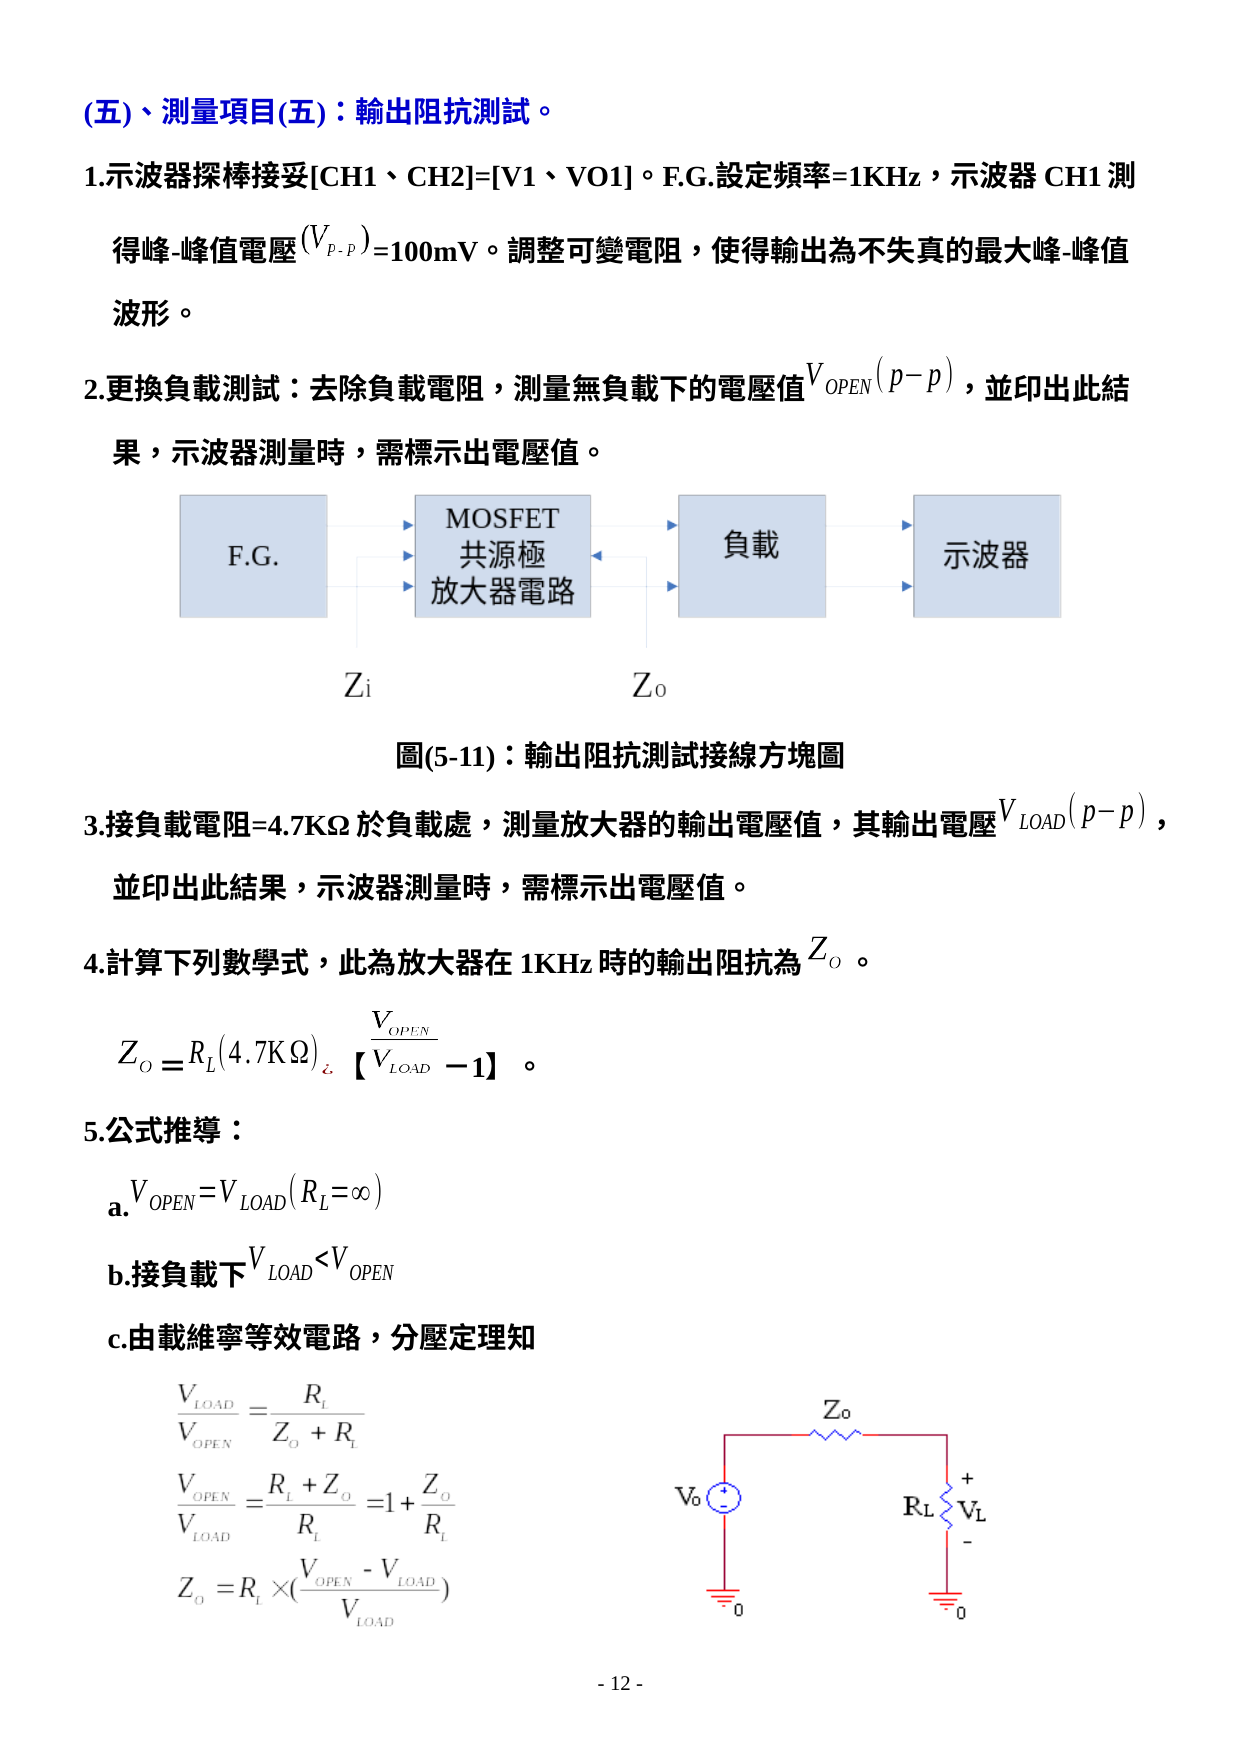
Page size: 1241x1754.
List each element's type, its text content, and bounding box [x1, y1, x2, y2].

text b.接負載下 [107, 1239, 1157, 1293]
text c.由載維寧等效電路，分壓定理知 [107, 1314, 1157, 1357]
text 4.計算下列數學式，此為放大器在1KHz時的輸出阻抗為。 [83, 928, 1157, 982]
table_header [163, 1378, 613, 1662]
text 5.公式推導： [83, 1107, 1157, 1149]
text ＝【－1】。 [83, 1003, 1157, 1086]
text 3.接負載電阻=4.7KΩ於負載處，測量放大器的輸出電壓值，其輸出電壓，並印出此結果，示波器測量時，需標示出電壓值。 [83, 789, 1157, 907]
text 2.更換負載測試：去除負載電阻，測量無負載下的電壓值，並印出此結果，示波器測量時，需標示出電壓值。 [83, 354, 1157, 472]
table_header 圖(5-12)：輸出阻抗等效電路圖 [613, 1378, 1077, 1662]
table_header 圖(5-11)：輸出阻抗測試接線方塊圖 [166, 493, 1074, 789]
text (五)、測量項目(五)：輸出阻抗測試。 [83, 89, 1157, 131]
picture [642, 1377, 1049, 1648]
text 1.示波器探棒接妥[CH1、CH2]=[V1、VO1]。F.G.設定頻率=1KHz，示波器CH1測得峰-峰值電壓=100mV。調整可變電阻，使得輸出為不失真的最大峰-峰值波形。 [83, 152, 1157, 333]
text a. [107, 1171, 1157, 1222]
